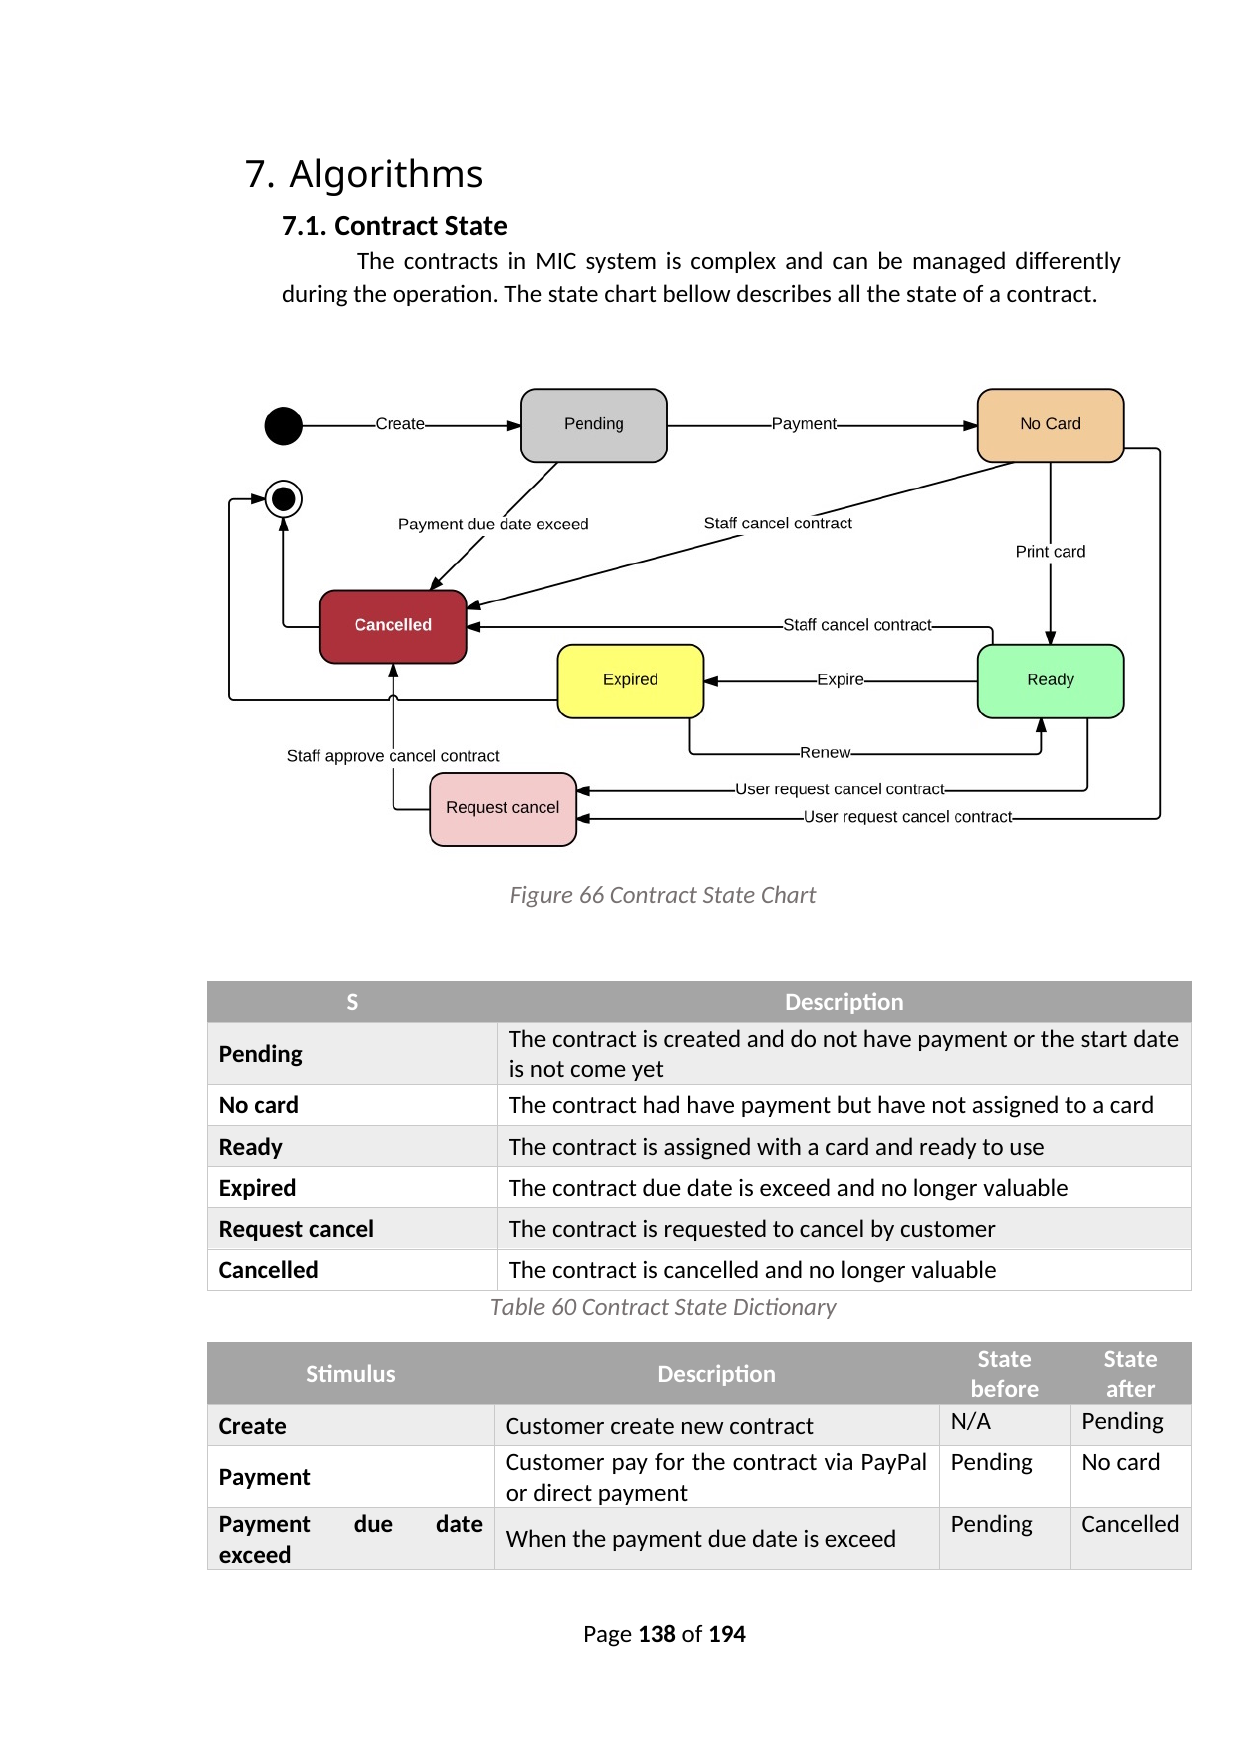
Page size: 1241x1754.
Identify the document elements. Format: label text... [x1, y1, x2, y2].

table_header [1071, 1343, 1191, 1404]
subtitle Contract State [282, 207, 1122, 243]
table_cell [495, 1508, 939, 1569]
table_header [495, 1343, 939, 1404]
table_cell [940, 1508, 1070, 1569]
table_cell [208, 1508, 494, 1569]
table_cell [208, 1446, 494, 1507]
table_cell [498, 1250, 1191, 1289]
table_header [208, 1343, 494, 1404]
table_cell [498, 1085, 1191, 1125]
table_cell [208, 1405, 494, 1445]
subtitle Algorithms [244, 148, 1122, 199]
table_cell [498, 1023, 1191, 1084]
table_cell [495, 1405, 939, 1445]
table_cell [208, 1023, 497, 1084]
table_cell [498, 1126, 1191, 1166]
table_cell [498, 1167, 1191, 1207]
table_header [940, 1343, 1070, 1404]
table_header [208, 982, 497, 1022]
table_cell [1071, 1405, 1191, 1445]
picture [206, 377, 1182, 861]
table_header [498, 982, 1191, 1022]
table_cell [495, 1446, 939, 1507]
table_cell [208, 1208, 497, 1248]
text The contracts in MIC system is complex and can be managed differently during the operation. The state chart bellow describes all the state of a contract. [282, 245, 1122, 309]
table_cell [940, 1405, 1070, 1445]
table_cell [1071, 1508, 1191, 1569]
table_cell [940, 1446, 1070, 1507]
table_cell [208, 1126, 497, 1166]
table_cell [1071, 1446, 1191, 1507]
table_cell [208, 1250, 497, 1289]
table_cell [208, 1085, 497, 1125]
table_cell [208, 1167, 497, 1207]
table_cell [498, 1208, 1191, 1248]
